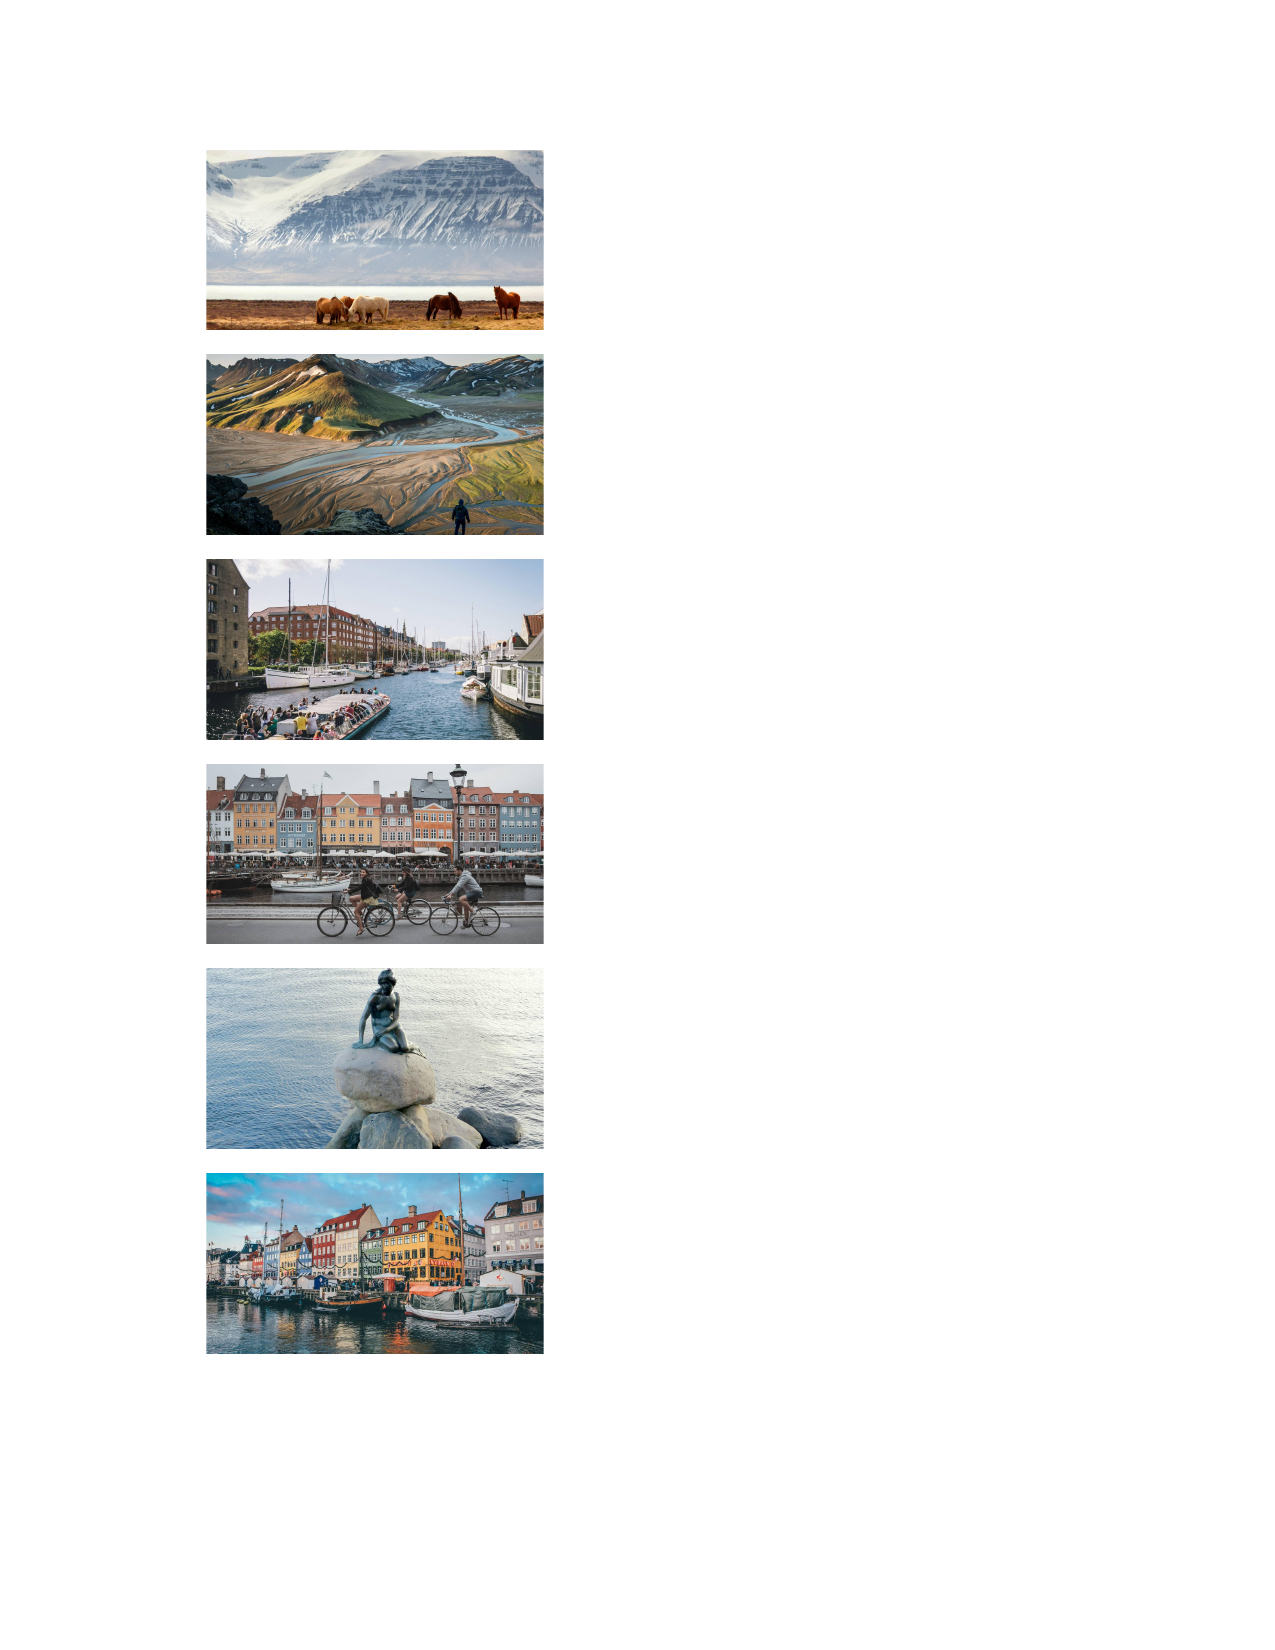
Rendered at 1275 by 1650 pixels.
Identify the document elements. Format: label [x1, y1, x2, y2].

picture [206, 150, 544, 330]
picture [206, 764, 544, 944]
picture [206, 1173, 544, 1354]
picture [206, 968, 544, 1149]
picture [206, 354, 544, 535]
picture [206, 559, 544, 740]
